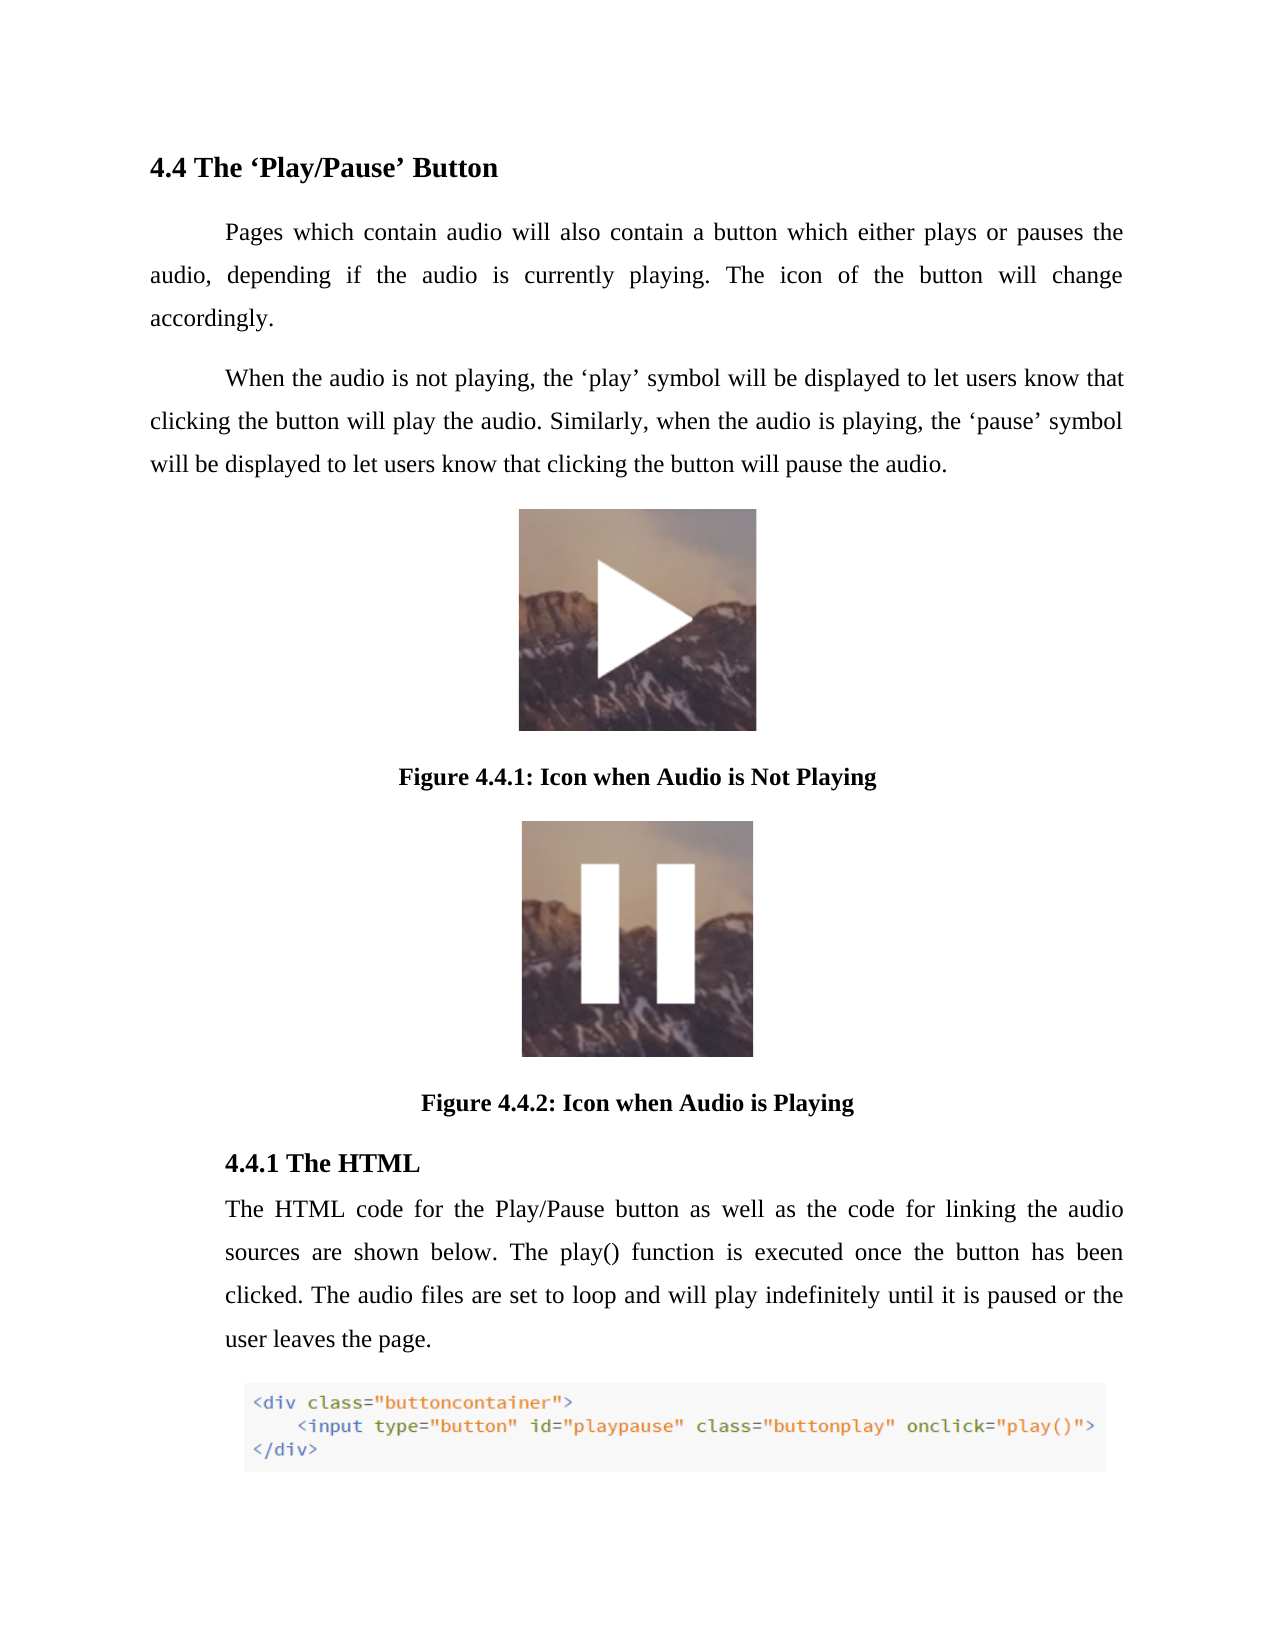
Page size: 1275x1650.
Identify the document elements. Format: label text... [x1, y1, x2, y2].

subtitle 4.4 The ‘Play/Pause’ Button [150, 150, 1125, 183]
text When the audio is not playing, the ‘play’ symbol will be displayed to let users know that clicking the button will play the audio. Similarly, when the audio is playing, the ‘pause’ symbol will be displayed to let users know that clicking the button will pause the audio. [150, 363, 1125, 478]
picture [521, 821, 754, 1057]
picture [244, 1383, 1107, 1472]
text Figure 4.4.1: Icon when Audio is Not Playing [150, 762, 1125, 791]
text Figure 4.4.2: Icon when Audio is Playing [150, 1088, 1125, 1117]
text The HTML code for the Play/Pause button as well as the code for linking the audio sources are shown below. The play() function is executed once the button has been clicked. The audio files are set to loop and will play indefinitely until it is paused or the user leaves the page. [225, 1194, 1125, 1352]
picture [518, 509, 757, 731]
subtitle 4.4.1 The HTML [150, 1148, 1125, 1179]
text Pages which contain audio will also contain a button which either plays or pauses the audio, depending if the audio is currently playing. The icon of the button will change accordingly. [150, 217, 1125, 332]
